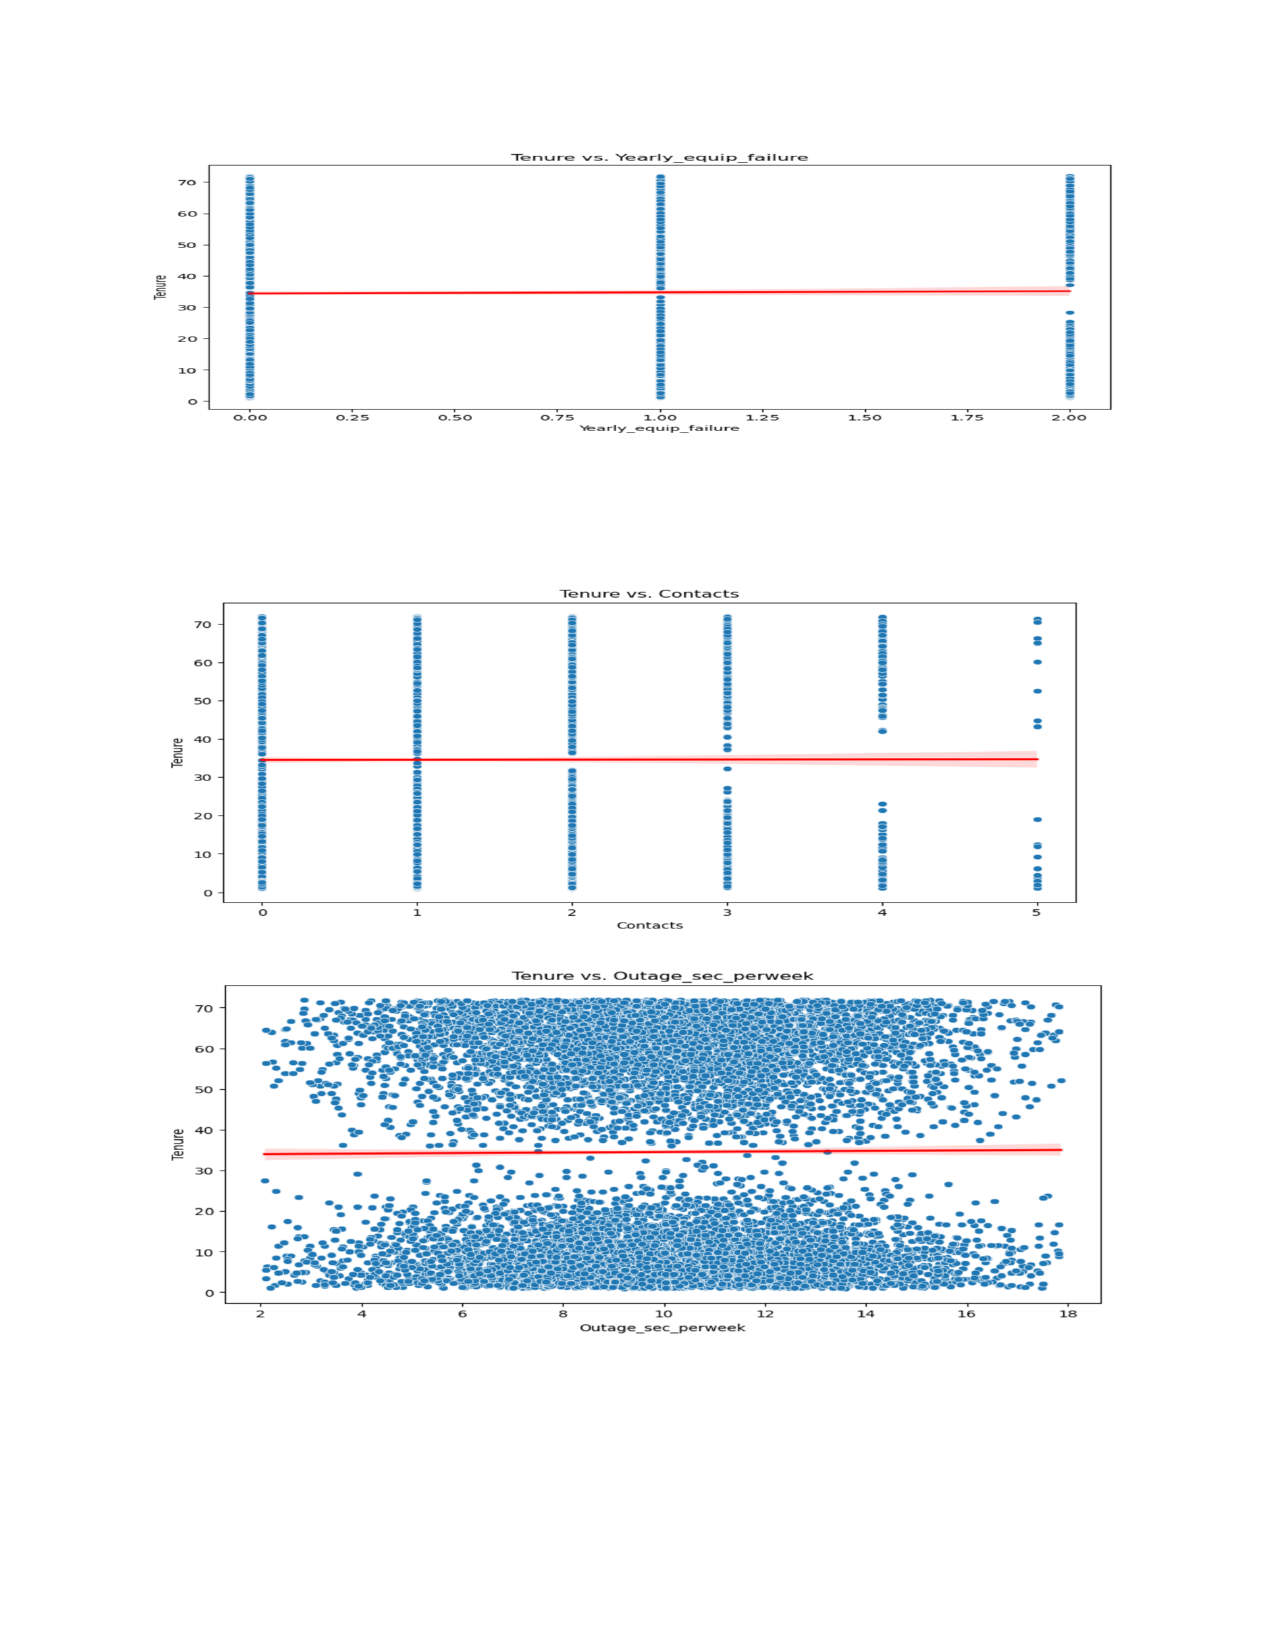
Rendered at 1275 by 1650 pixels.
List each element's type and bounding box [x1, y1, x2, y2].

picture [150, 967, 1125, 1340]
picture [150, 150, 1124, 442]
picture [150, 585, 1125, 939]
